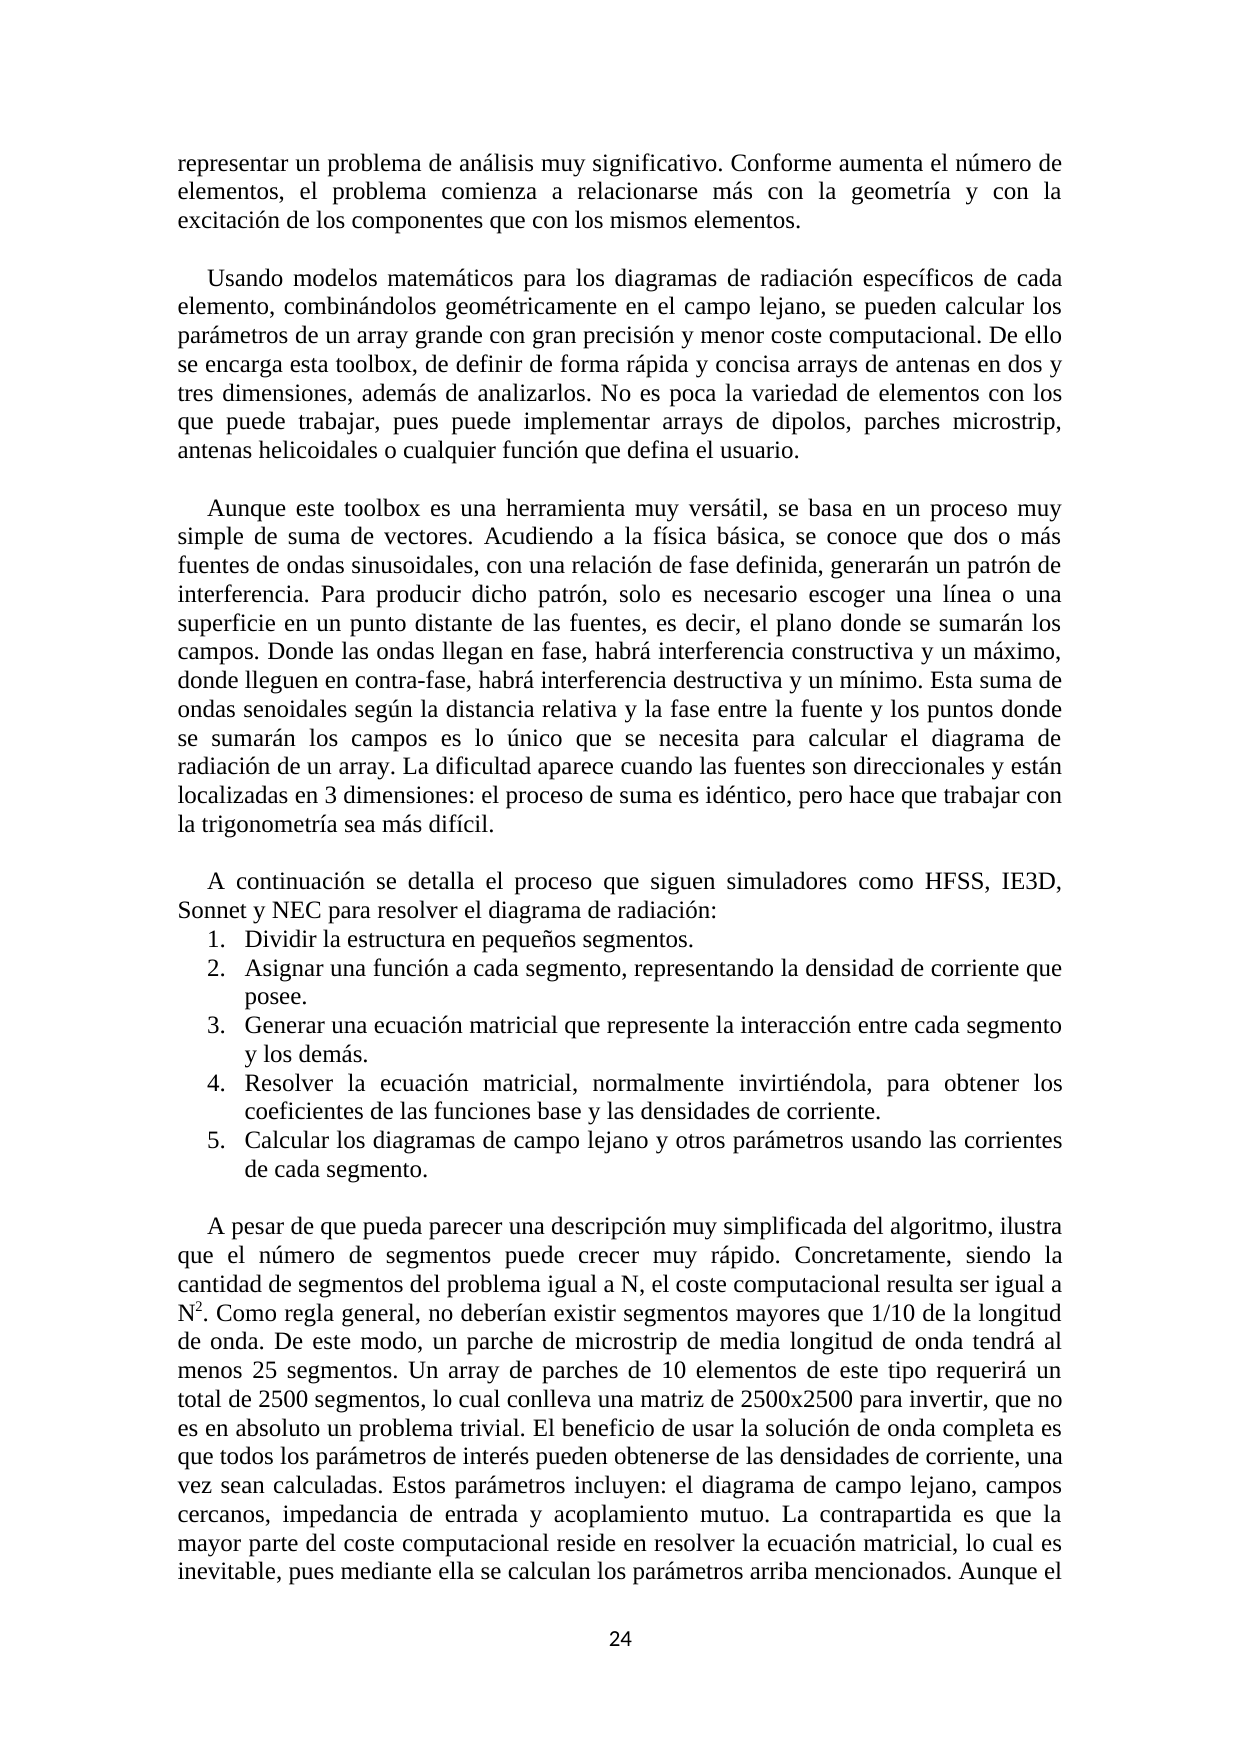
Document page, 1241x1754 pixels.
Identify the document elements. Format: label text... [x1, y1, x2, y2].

text Usando modelos matemáticos para los diagramas de radiación específicos de cada elemento, combinándolos geométricamente en el campo lejano, se pueden calcular los parámetros de un array grande con gran precisión y menor coste computacional. De ello se encarga esta toolbox, de definir de forma rápida y concisa arrays de antenas en dos y tres dimensiones, además de analizarlos. No es poca la variedad de elementos con los que puede trabajar, pues puede implementar arrays de dipolos, parches microstrip, antenas helicoidales o cualquier función que defina el usuario. [177, 263, 1063, 464]
list Calcular los diagramas de campo lejano y otros parámetros usando las corrientes de cada segmento. [207, 1125, 1063, 1183]
list Resolver la ecuación matricial, normalmente invirtiéndola, para obtener los coeficientes de las funciones base y las densidades de corriente. [207, 1068, 1063, 1125]
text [177, 148, 1063, 234]
text Aunque este toolbox es una herramienta muy versátil, se basa en un proceso muy simple de suma de vectores. Acudiendo a la física básica, se conoce que dos o más fuentes de ondas sinusoidales, con una relación de fase definida, generarán un patrón de interferencia. Para producir dicho patrón, solo es necesario escoger una línea o una superficie en un punto distante de las fuentes, es decir, el plano donde se sumarán los campos. Donde las ondas llegan en fase, habrá interferencia constructiva y un máximo, donde lleguen en contra-fase, habrá interferencia destructiva y un mínimo. Esta suma de ondas senoidales según la distancia relativa y la fase entre la fuente y los puntos donde se sumarán los campos es lo único que se necesita para calcular el diagrama de radiación de un array. La dificultad aparece cuando las fuentes son direccionales y están localizadas en 3 dimensiones: el proceso de suma es idéntico, pero hace que trabajar con la trigonometría sea más difícil. [177, 493, 1063, 838]
text A continuación se detalla el proceso que siguen simuladores como HFSS, IE3D, Sonnet y NEC para resolver el diagrama de radiación: [177, 866, 1063, 924]
list Generar una ecuación matricial que represente la interacción entre cada segmento y los demás. [207, 1010, 1063, 1068]
list Asignar una función a cada segmento, representando la densidad de corriente que posee. [207, 953, 1063, 1010]
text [177, 1211, 1063, 1585]
list Dividir la estructura en pequeños segmentos. [207, 924, 1063, 953]
